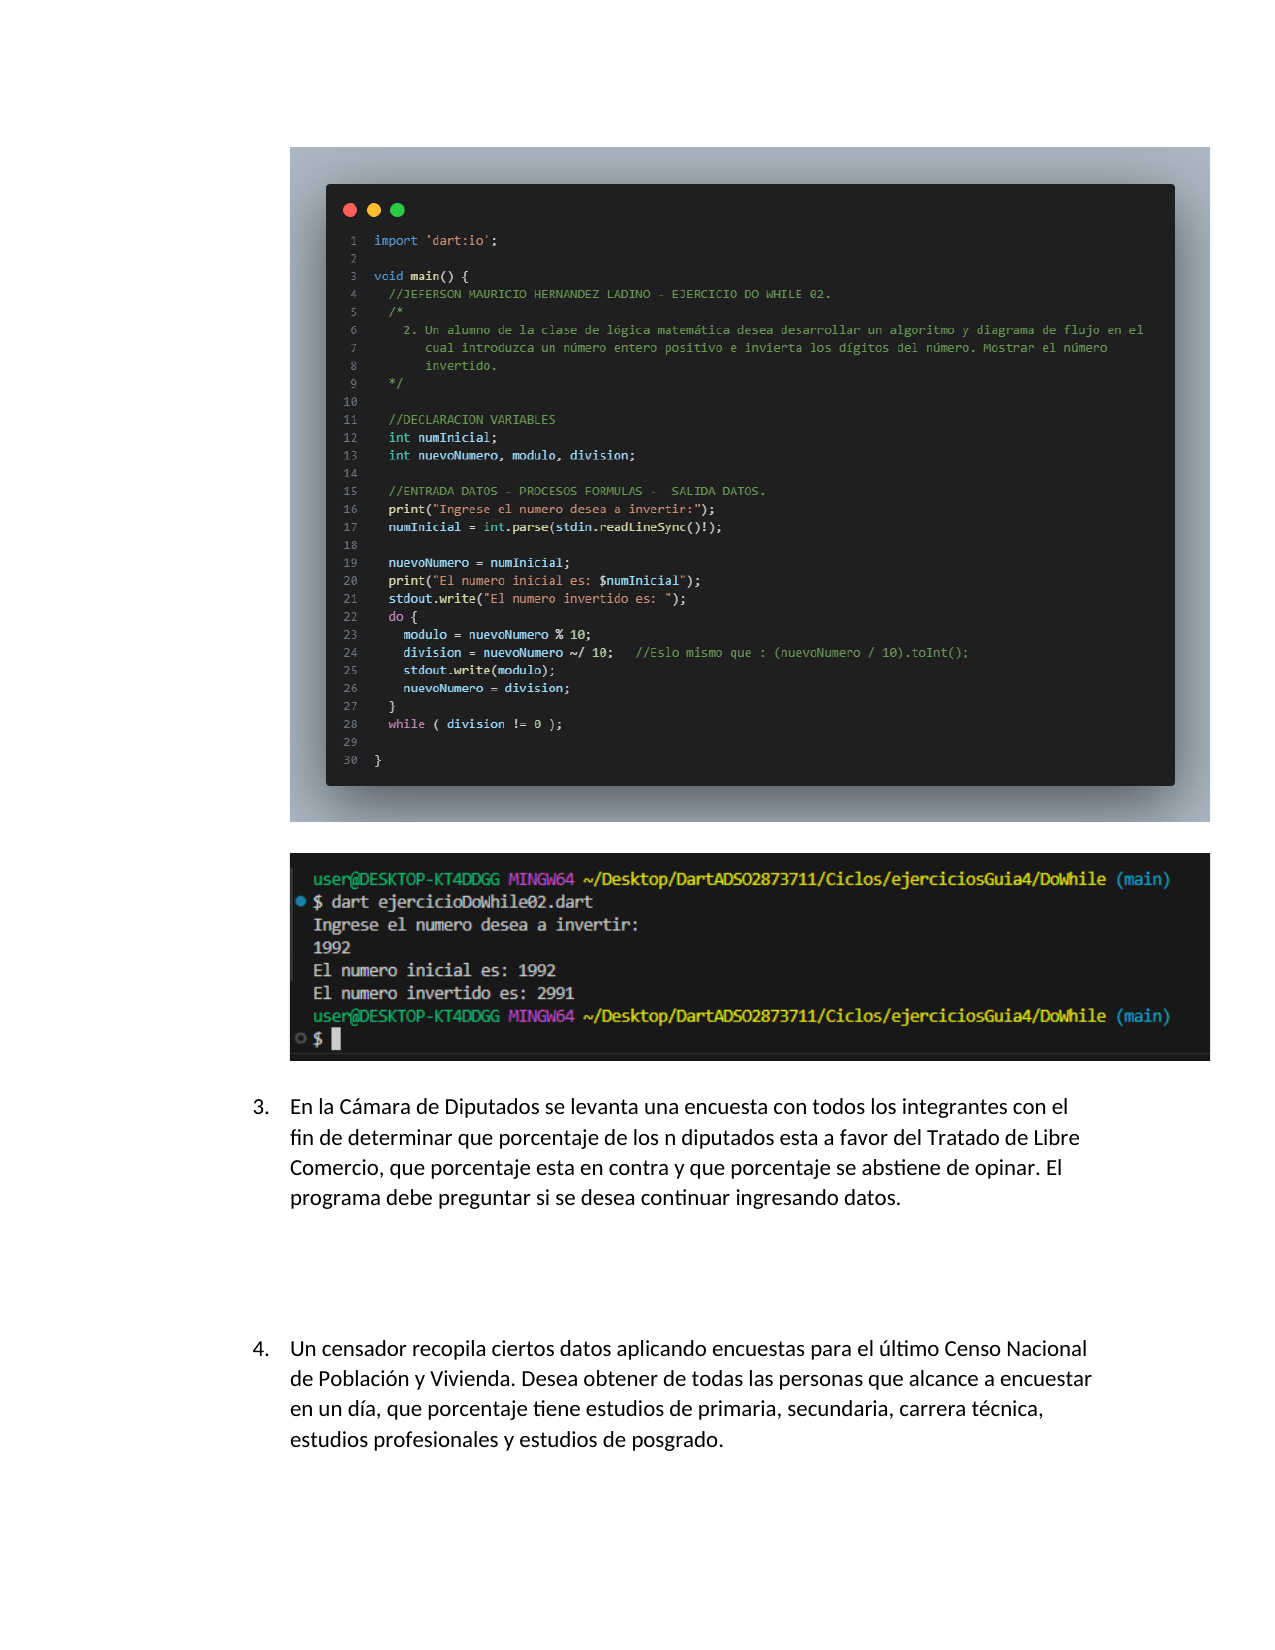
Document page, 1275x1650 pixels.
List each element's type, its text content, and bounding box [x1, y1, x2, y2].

list Un censador recopila ciertos datos aplicando encuestas para el último Censo Nacional de Población y Vivienda. Desea obtener de todas las personas que alcance a encuestar en un día, que porcentaje tiene estudios de primaria, secundaria, carrera técnica, estudios profesionales y estudios de posgrado. [252, 1334, 1098, 1453]
list En la Cámara de Diputados se levanta una encuesta con todos los integrantes con el fin de determinar que porcentaje de los n diputados esta a favor del Tratado de Libre Comercio, que porcentaje esta en contra y que porcentaje se abstiene de opinar. El programa debe preguntar si se desea continuar ingresando datos. [252, 1092, 1098, 1211]
picture [289, 147, 1211, 822]
picture [289, 853, 1211, 1061]
